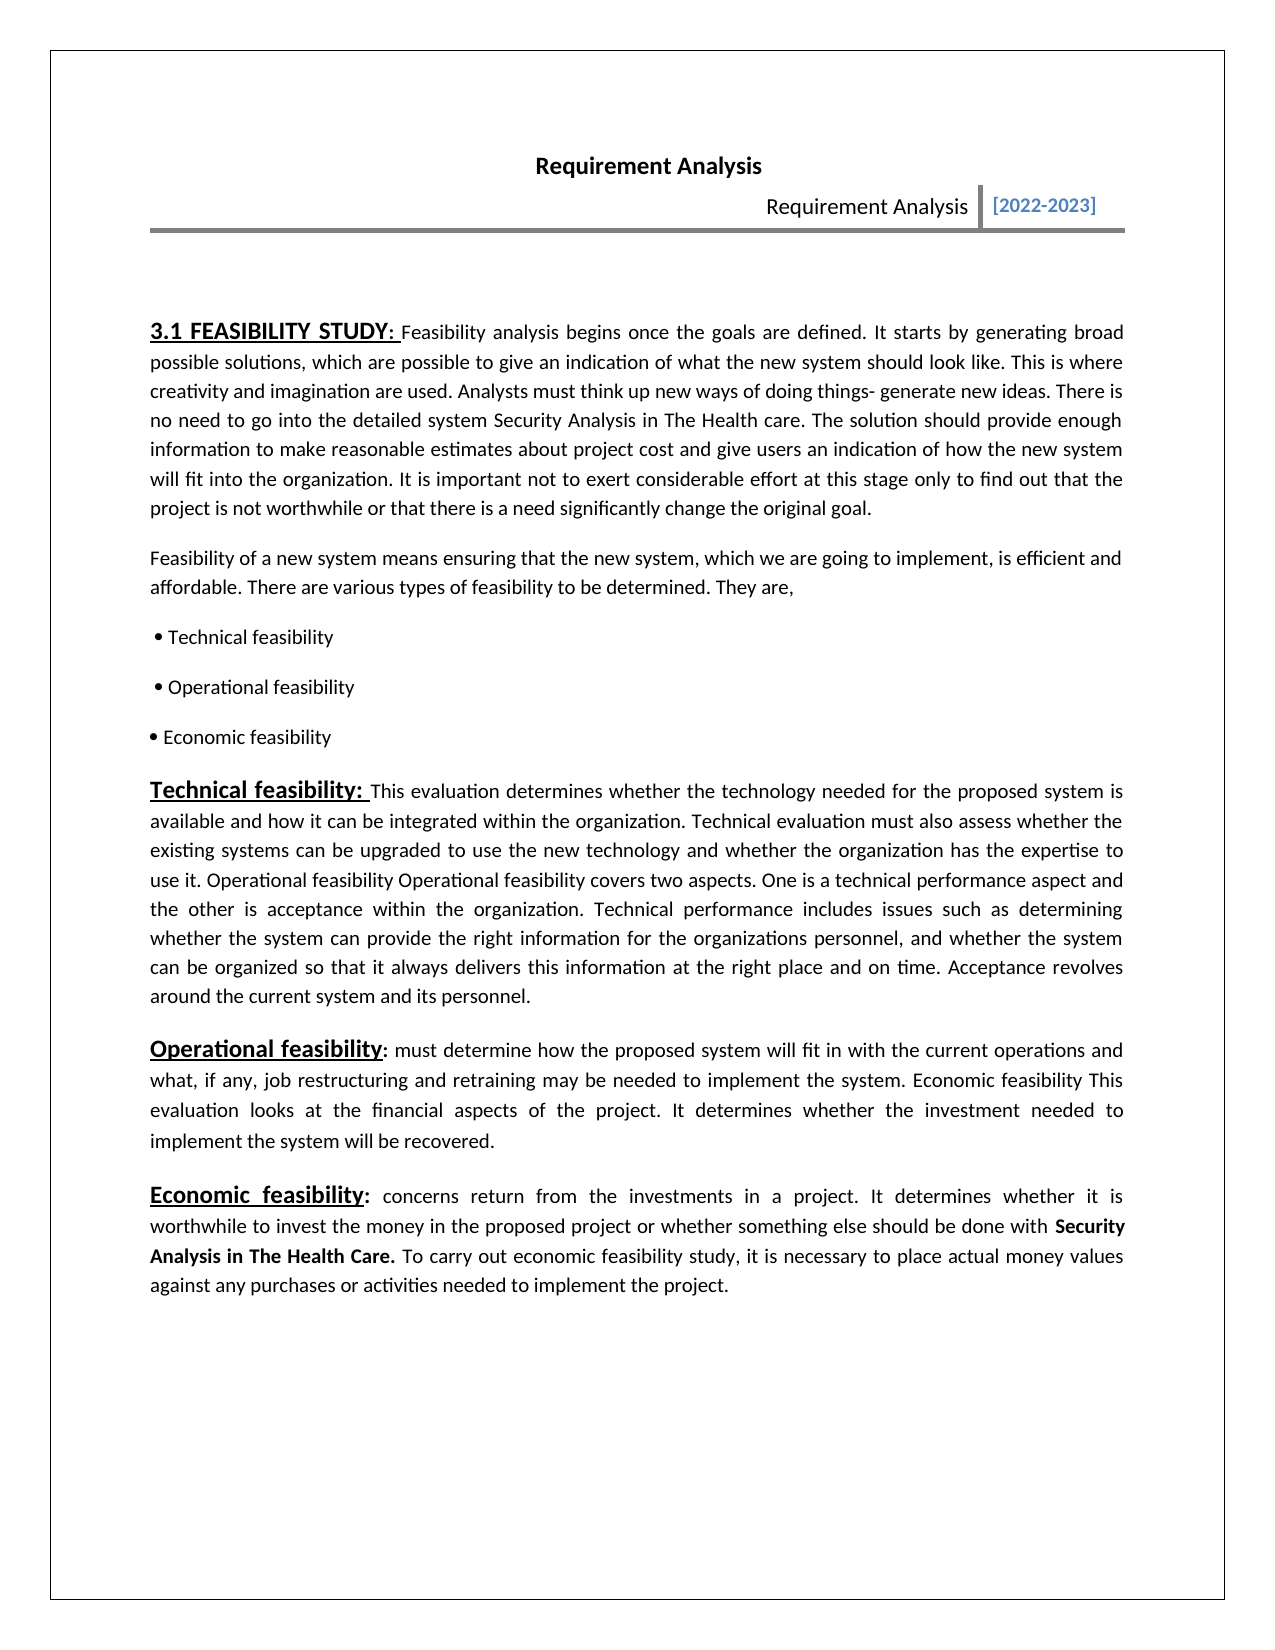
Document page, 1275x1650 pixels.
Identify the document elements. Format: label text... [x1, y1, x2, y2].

text Operational feasibility: must determine how the proposed system will fit in with the current operations and what, if any, job restructuring and retraining may be needed to implement the system. Economic feasibility This evaluation looks at the financial aspects of the project. It determines whether the investment needed to implement the system will be recovered. [150, 1033, 1125, 1154]
text Requirement Analysis [450, 150, 1125, 181]
text 3.1 FEASIBILITY STUDY: Feasibility analysis begins once the goals are defined. It starts by generating broad possible solutions, which are possible to give an indication of what the new system should look like. This is where creativity and imagination are used. Analysts must think up new ways of doing things- generate new ideas. There is no need to go into the detailed system Security Analysis in The Health care. The solution should provide enough information to make reasonable estimates about project cost and give users an indication of how the new system will fit into the organization. It is important not to exert considerable effort at this stage only to find out that the project is not worthwhile or that there is a need significantly change the original goal. [150, 315, 1125, 520]
text Technical feasibility [150, 624, 1125, 649]
text Operational feasibility [150, 674, 1125, 699]
text Technical feasibility: This evaluation determines whether the technology needed for the proposed system is available and how it can be integrated within the organization. Technical evaluation must also assess whether the existing systems can be upgraded to use the new technology and whether the organization has the expertise to use it. Operational feasibility Operational feasibility covers two aspects. One is a technical performance aspect and the other is acceptance within the organization. Technical performance includes issues such as determining whether the system can provide the right information for the organizations personnel, and whether the system can be organized so that it always delivers this information at the right place and on time. Acceptance revolves around the current system and its personnel. [150, 774, 1125, 1009]
text Economic feasibility [150, 724, 1125, 749]
text Feasibility of a new system means ensuring that the new system, which we are going to implement, is efficient and affordable. There are various types of feasibility to be determined. They are, [150, 545, 1125, 599]
text Economic feasibility: concerns return from the investments in a project. It determines whether it is worthwhile to invest the money in the proposed project or whether something else should be done with Security Analysis in The Health Care. To carry out economic feasibility study, it is necessary to place actual money values against any purchases or activities needed to implement the project. [150, 1179, 1125, 1297]
